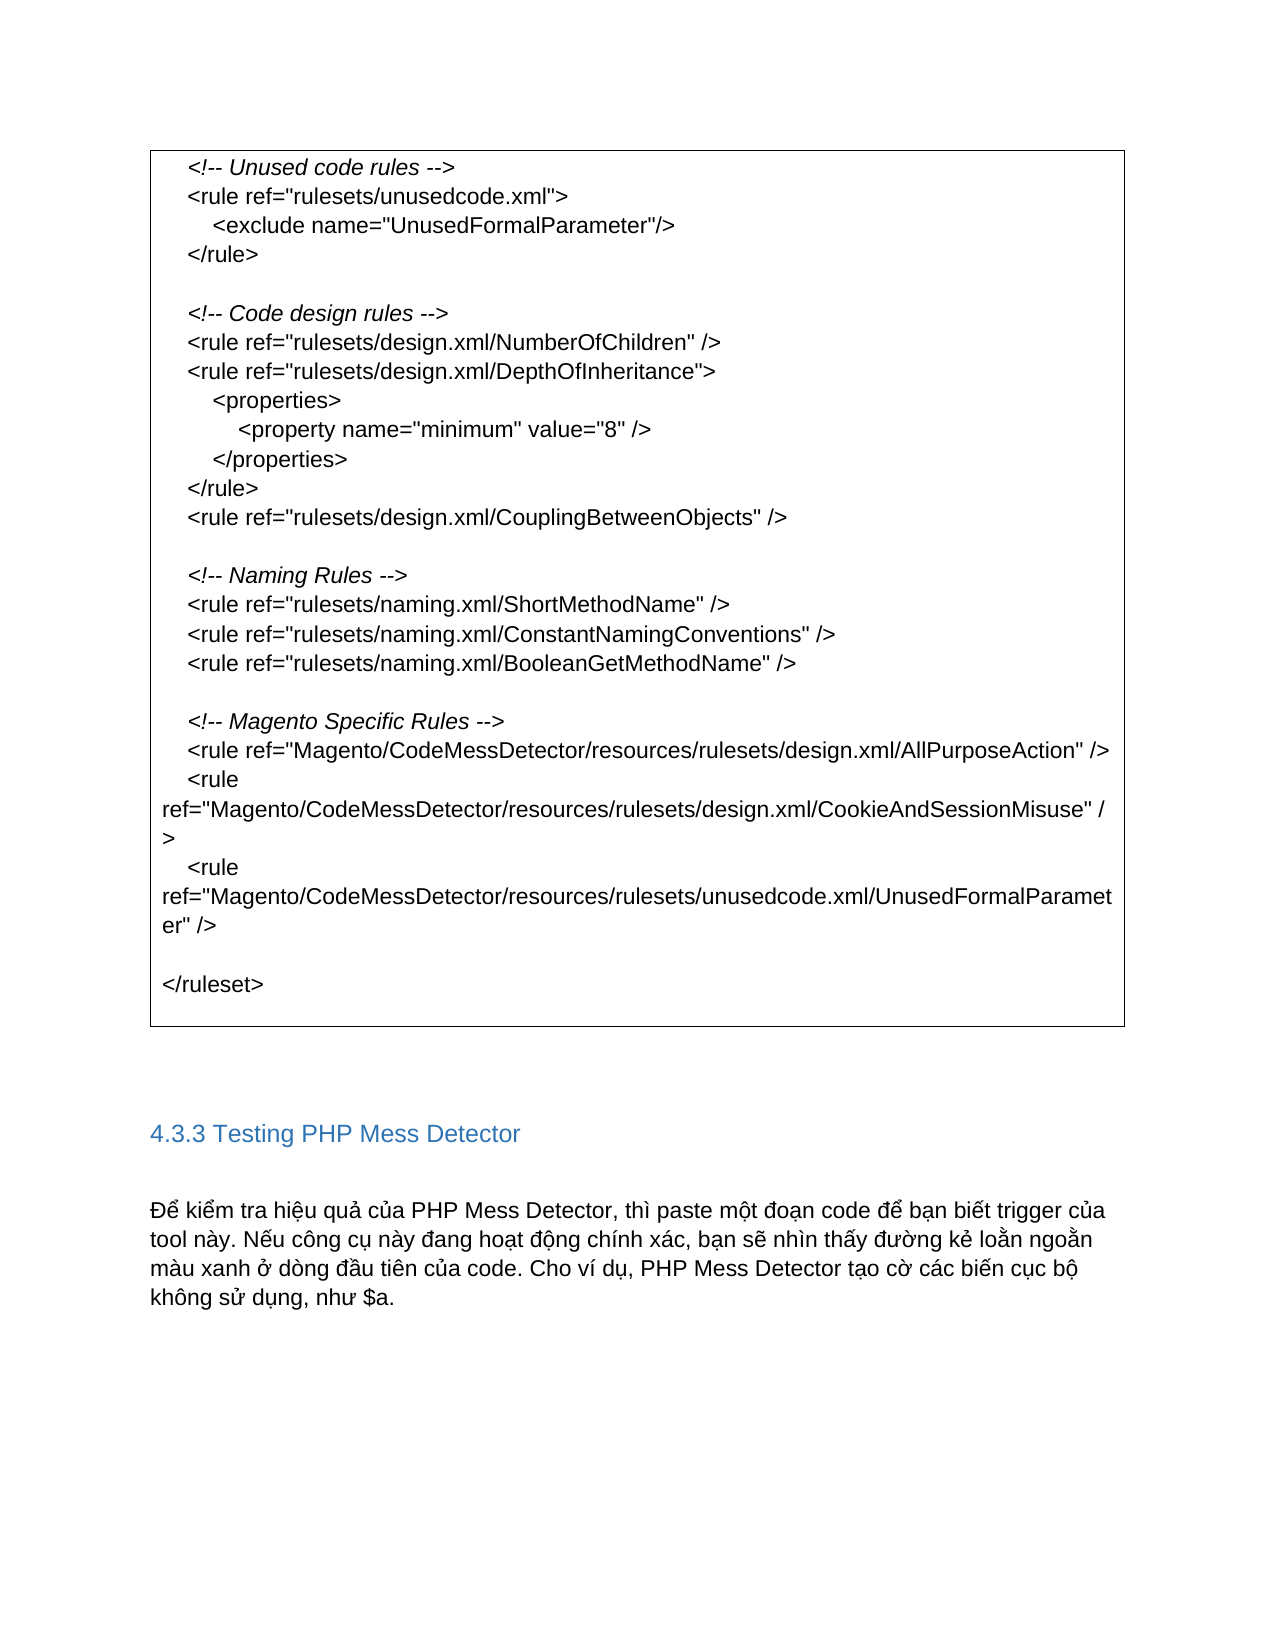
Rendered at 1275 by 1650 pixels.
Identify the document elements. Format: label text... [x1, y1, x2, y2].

text Để kiểm tra hiệu quả của PHP Mess Detector, thì paste một đoạn code để bạn biết trigger của tool này. Nếu công cụ này đang hoạt động chính xác, bạn sẽ nhìn thấy đường kẻ loằn ngoằn màu xanh ở dòng đầu tiên của code. Cho ví dụ, PHP Mess Detector tạo cờ các biến cục bộ không sử dụng, như $a. [150, 1194, 1125, 1310]
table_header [151, 151, 1124, 1026]
subtitle 4.3.3 Testing PHP Mess Detector [150, 1119, 1125, 1148]
